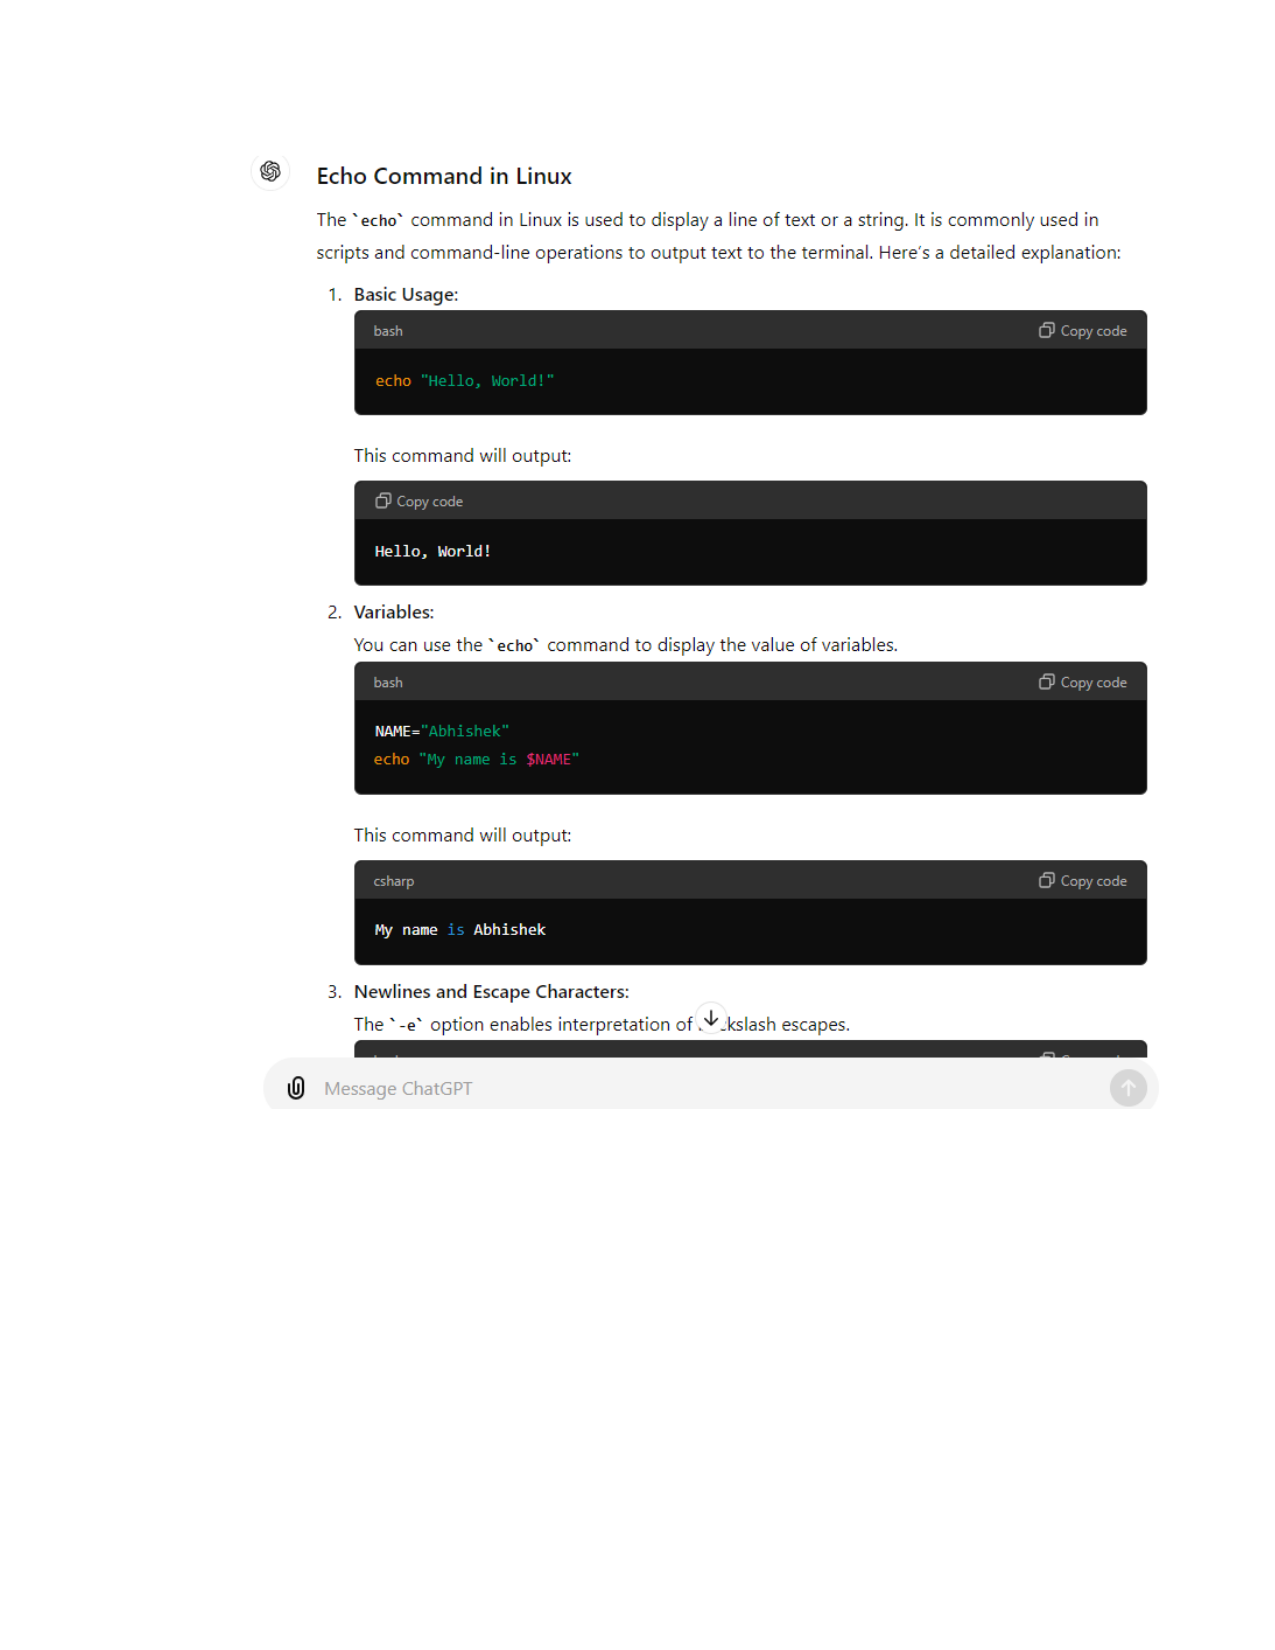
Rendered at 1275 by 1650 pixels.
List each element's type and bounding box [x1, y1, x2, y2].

picture [225, 150, 1200, 1109]
